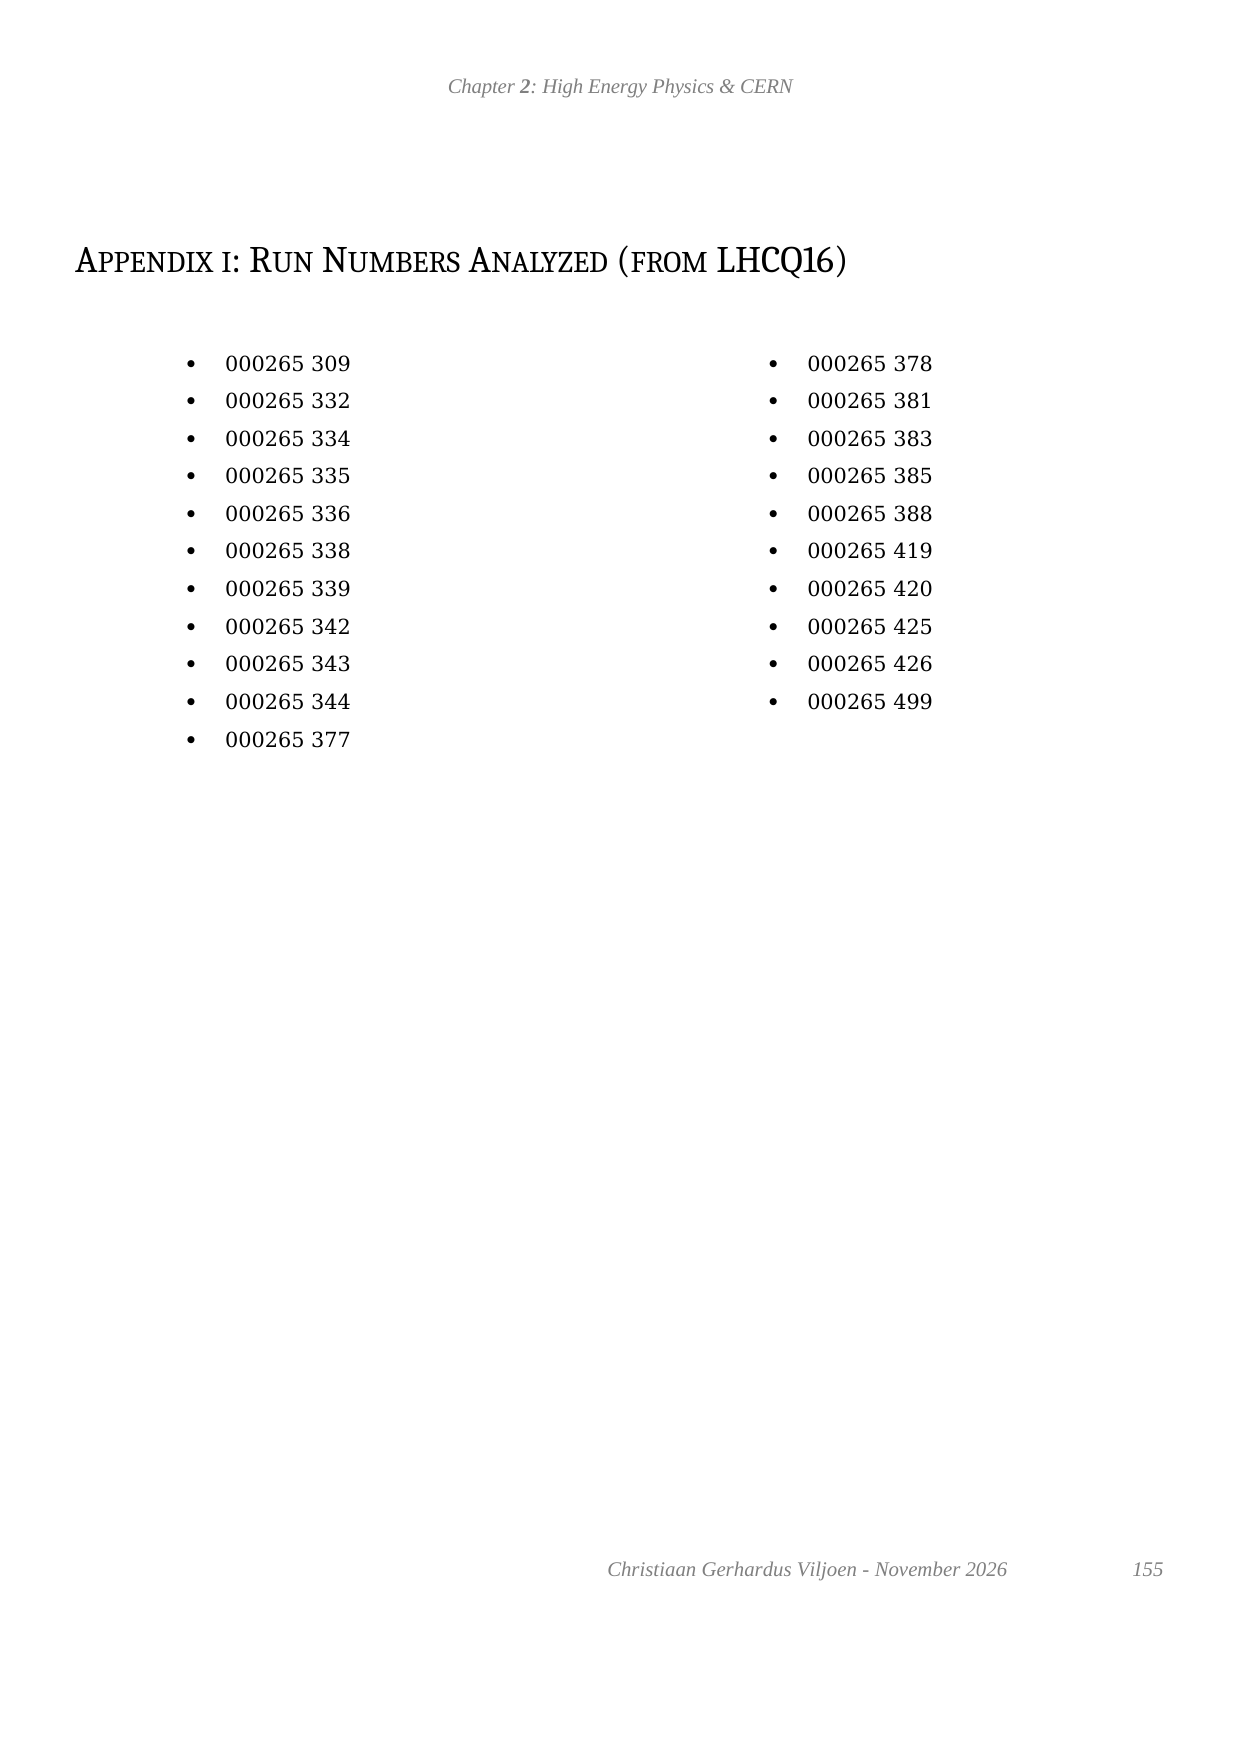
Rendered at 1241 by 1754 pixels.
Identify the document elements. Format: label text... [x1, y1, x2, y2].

list 000265 338 [187, 538, 583, 563]
list 000265 378 [769, 350, 1165, 375]
list 000265 334 [187, 426, 583, 451]
subtitle Appendix i: Run Numbers Analyzed (from LHCQ16) [75, 239, 1165, 282]
list 000265 309 [187, 350, 583, 375]
list 000265 343 [187, 651, 583, 676]
list 000265 344 [187, 689, 583, 714]
list 000265 377 [187, 726, 583, 751]
list 000265 388 [769, 501, 1165, 526]
list 000265 499 [769, 689, 1165, 714]
list 000265 383 [769, 426, 1165, 451]
list 000265 385 [769, 463, 1165, 488]
list 000265 335 [187, 463, 583, 488]
list 000265 381 [769, 388, 1165, 413]
list 000265 425 [769, 613, 1165, 639]
list 000265 426 [769, 651, 1165, 676]
list 000265 420 [769, 576, 1165, 601]
list 000265 332 [187, 388, 583, 413]
list 000265 419 [769, 538, 1165, 563]
list 000265 339 [187, 576, 583, 601]
list 000265 342 [187, 613, 583, 639]
list 000265 336 [187, 501, 583, 526]
